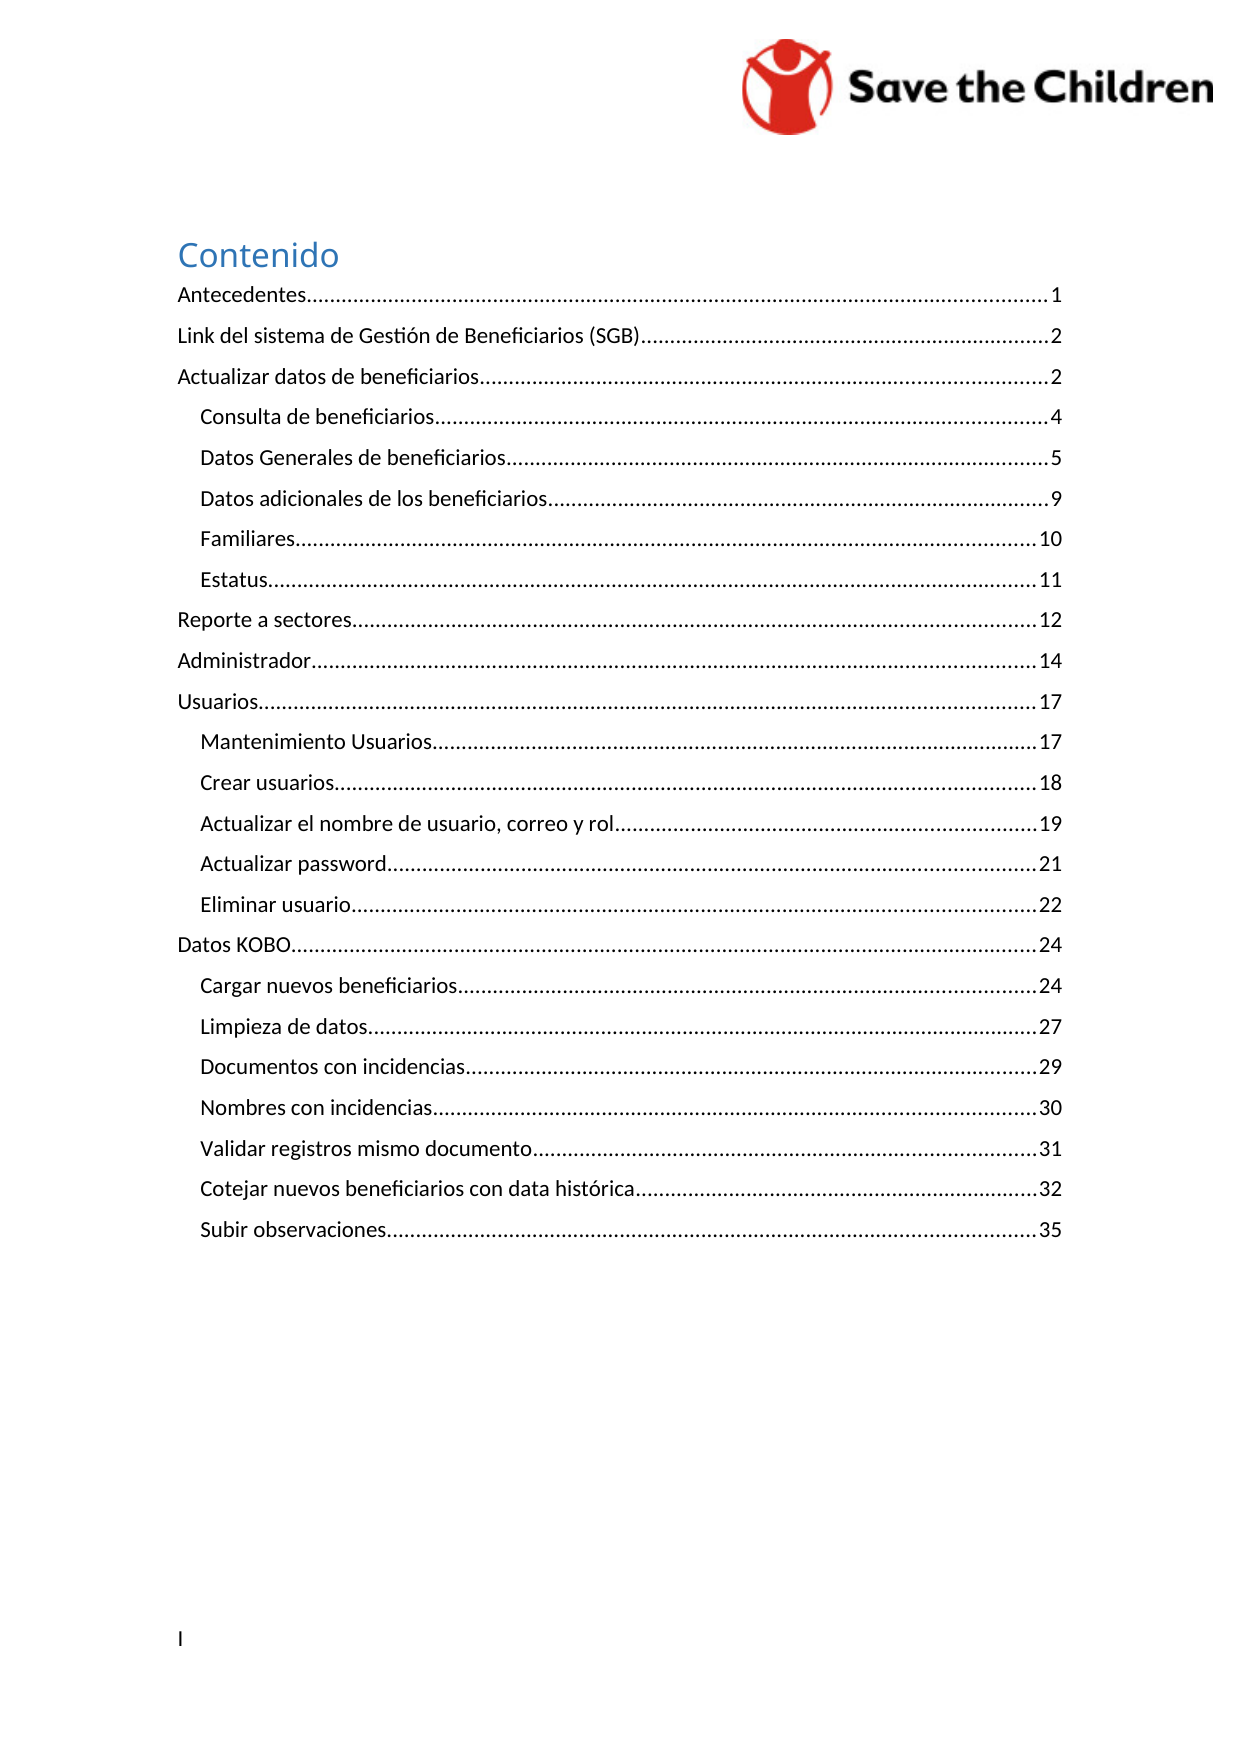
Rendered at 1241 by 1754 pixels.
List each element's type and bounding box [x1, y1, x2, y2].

picture [742, 39, 1213, 135]
